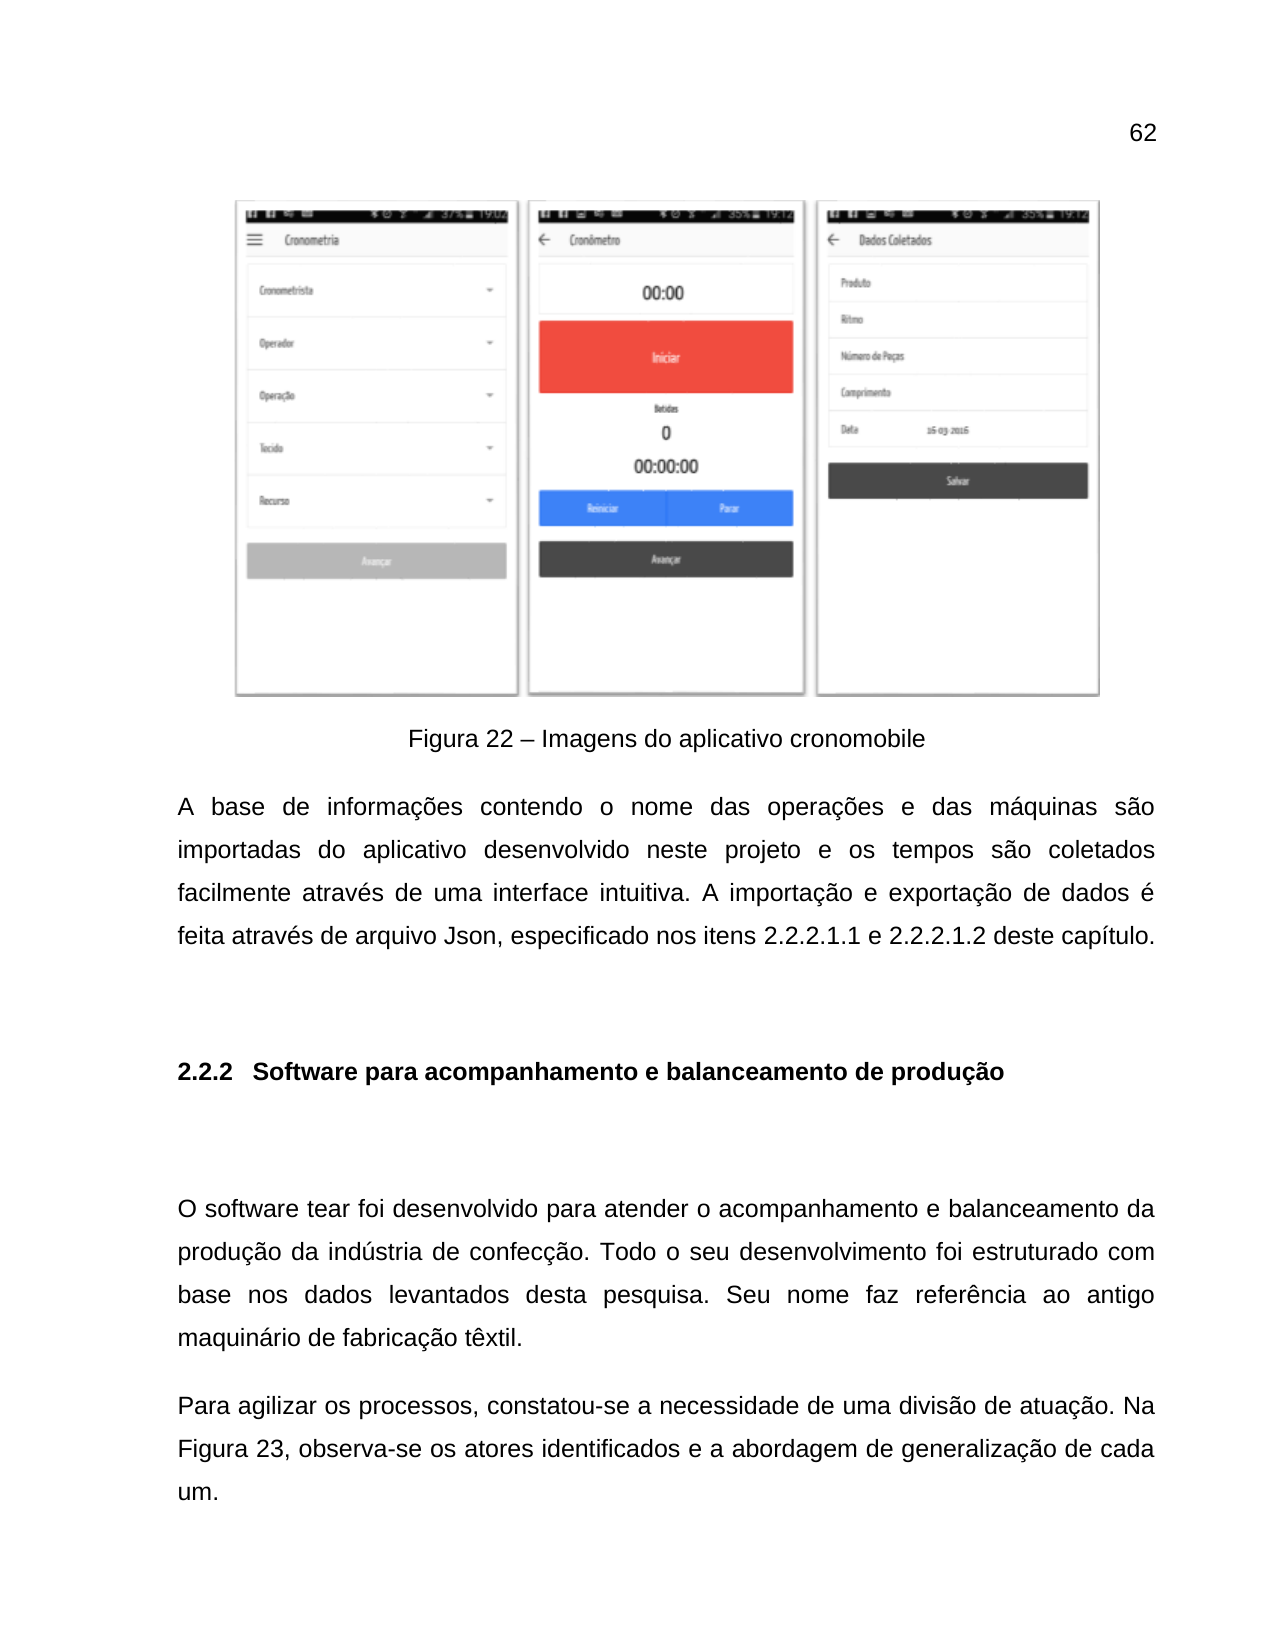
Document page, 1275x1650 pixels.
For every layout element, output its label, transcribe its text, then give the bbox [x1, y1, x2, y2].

text A base de informações contendo o nome das operações e das máquinas são importadas do aplicativo desenvolvido neste projeto e os tempos são coletados facilmente através de uma interface intuitiva. A importação e exportação de dados é feita através de arquivo Json, especificado nos itens 2.2.2.1.1 e 2.2.2.1.2 deste capítulo. [177, 792, 1157, 950]
text Para agilizar os processos, constatou-se a necessidade de uma divisão de atuação. Na Figura 23, observa-se os atores identificados e a abordagem de generalização de cada um. [177, 1391, 1157, 1506]
text O software tear foi desenvolvido para atender o acompanhamento e balanceamento da produção da indústria de confecção. Todo o seu desenvolvimento foi estruturado com base nos dados levantados desta pesquisa. Seu nome faz referência ao antigo maquinário de fabricação têxtil. [177, 1194, 1157, 1352]
picture [234, 200, 1100, 697]
subtitle Software para acompanhamento e balanceamento de produção [177, 1057, 1157, 1086]
text Figura 22 – Imagens do aplicativo cronomobile [177, 724, 1157, 752]
